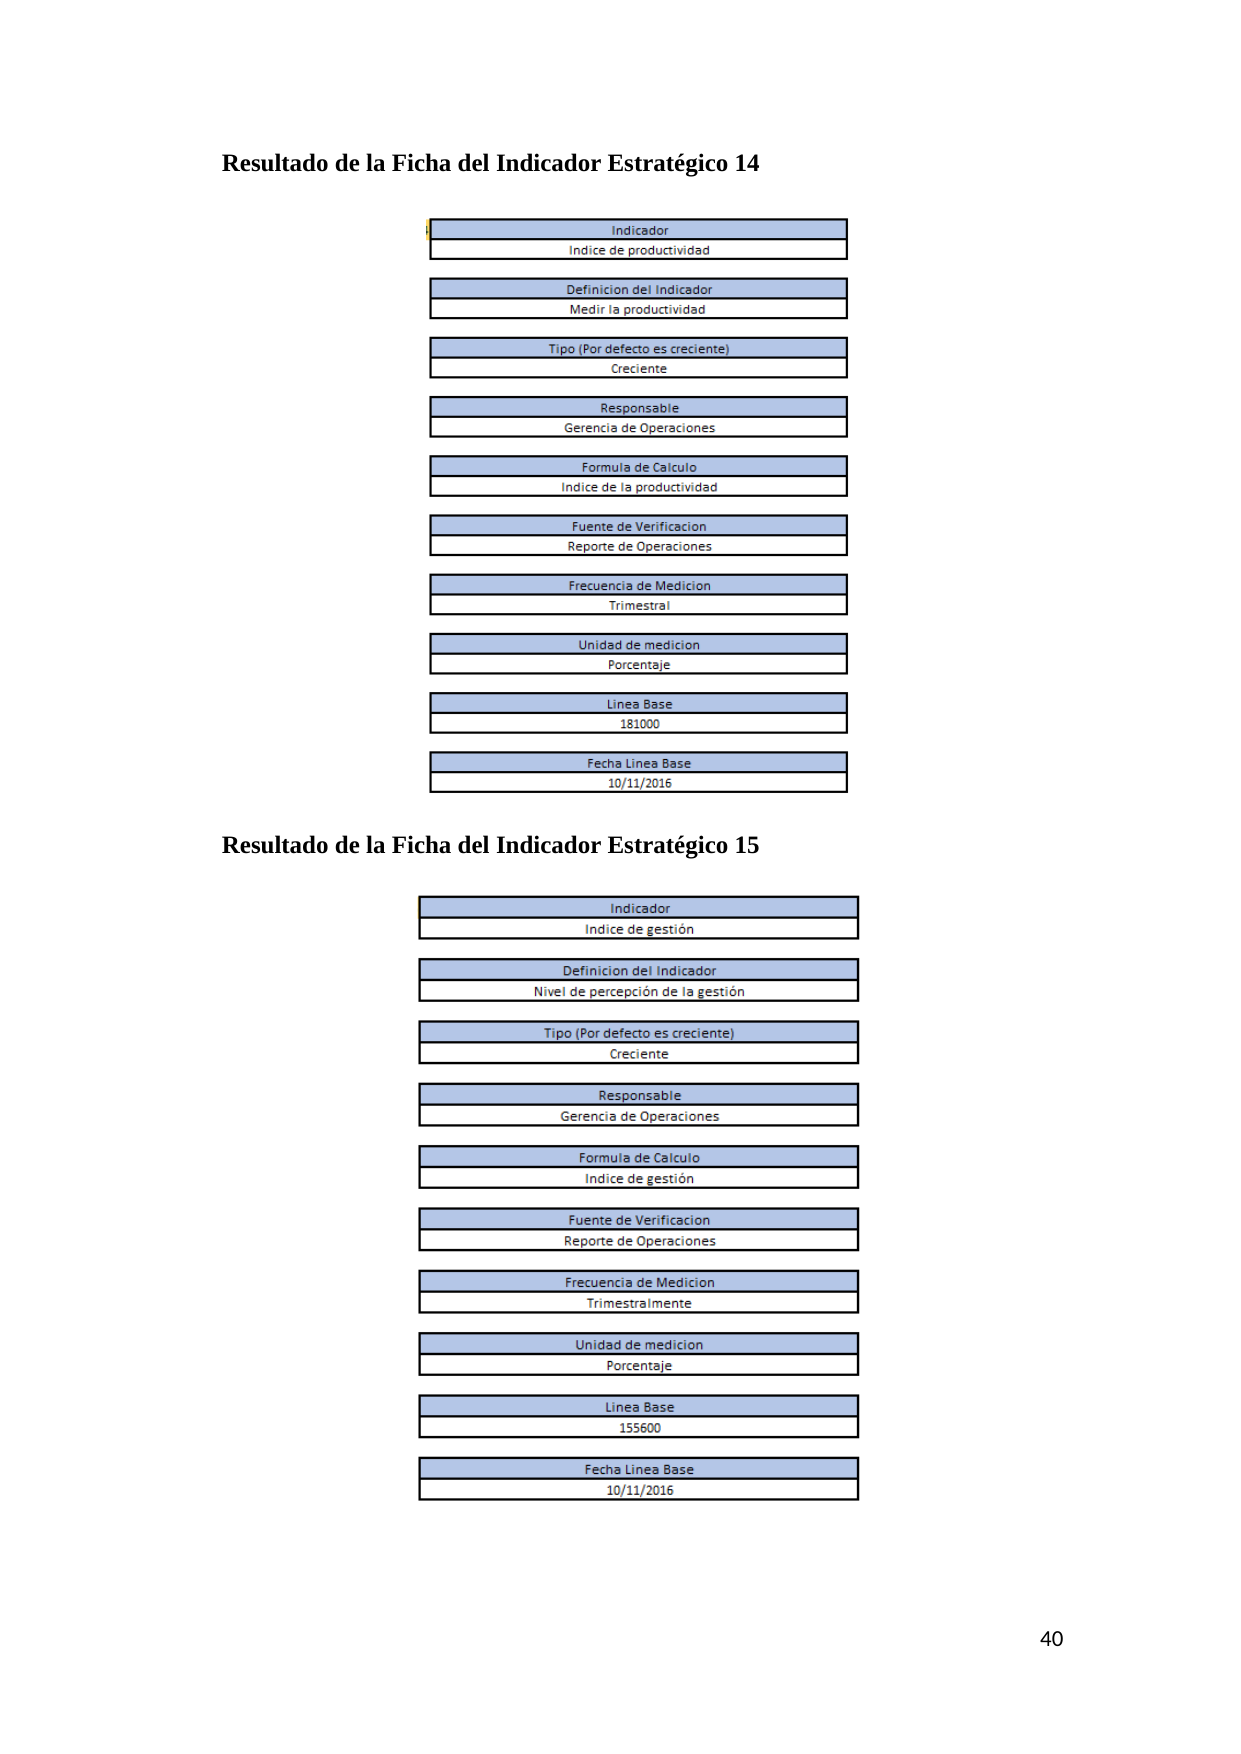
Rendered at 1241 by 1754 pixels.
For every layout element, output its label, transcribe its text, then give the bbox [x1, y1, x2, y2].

text Resultado de la Ficha del Indicador Estratégico 15 [222, 831, 1063, 859]
picture [426, 205, 859, 802]
picture [417, 888, 867, 1513]
text Resultado de la Ficha del Indicador Estratégico 14 [222, 148, 1063, 176]
